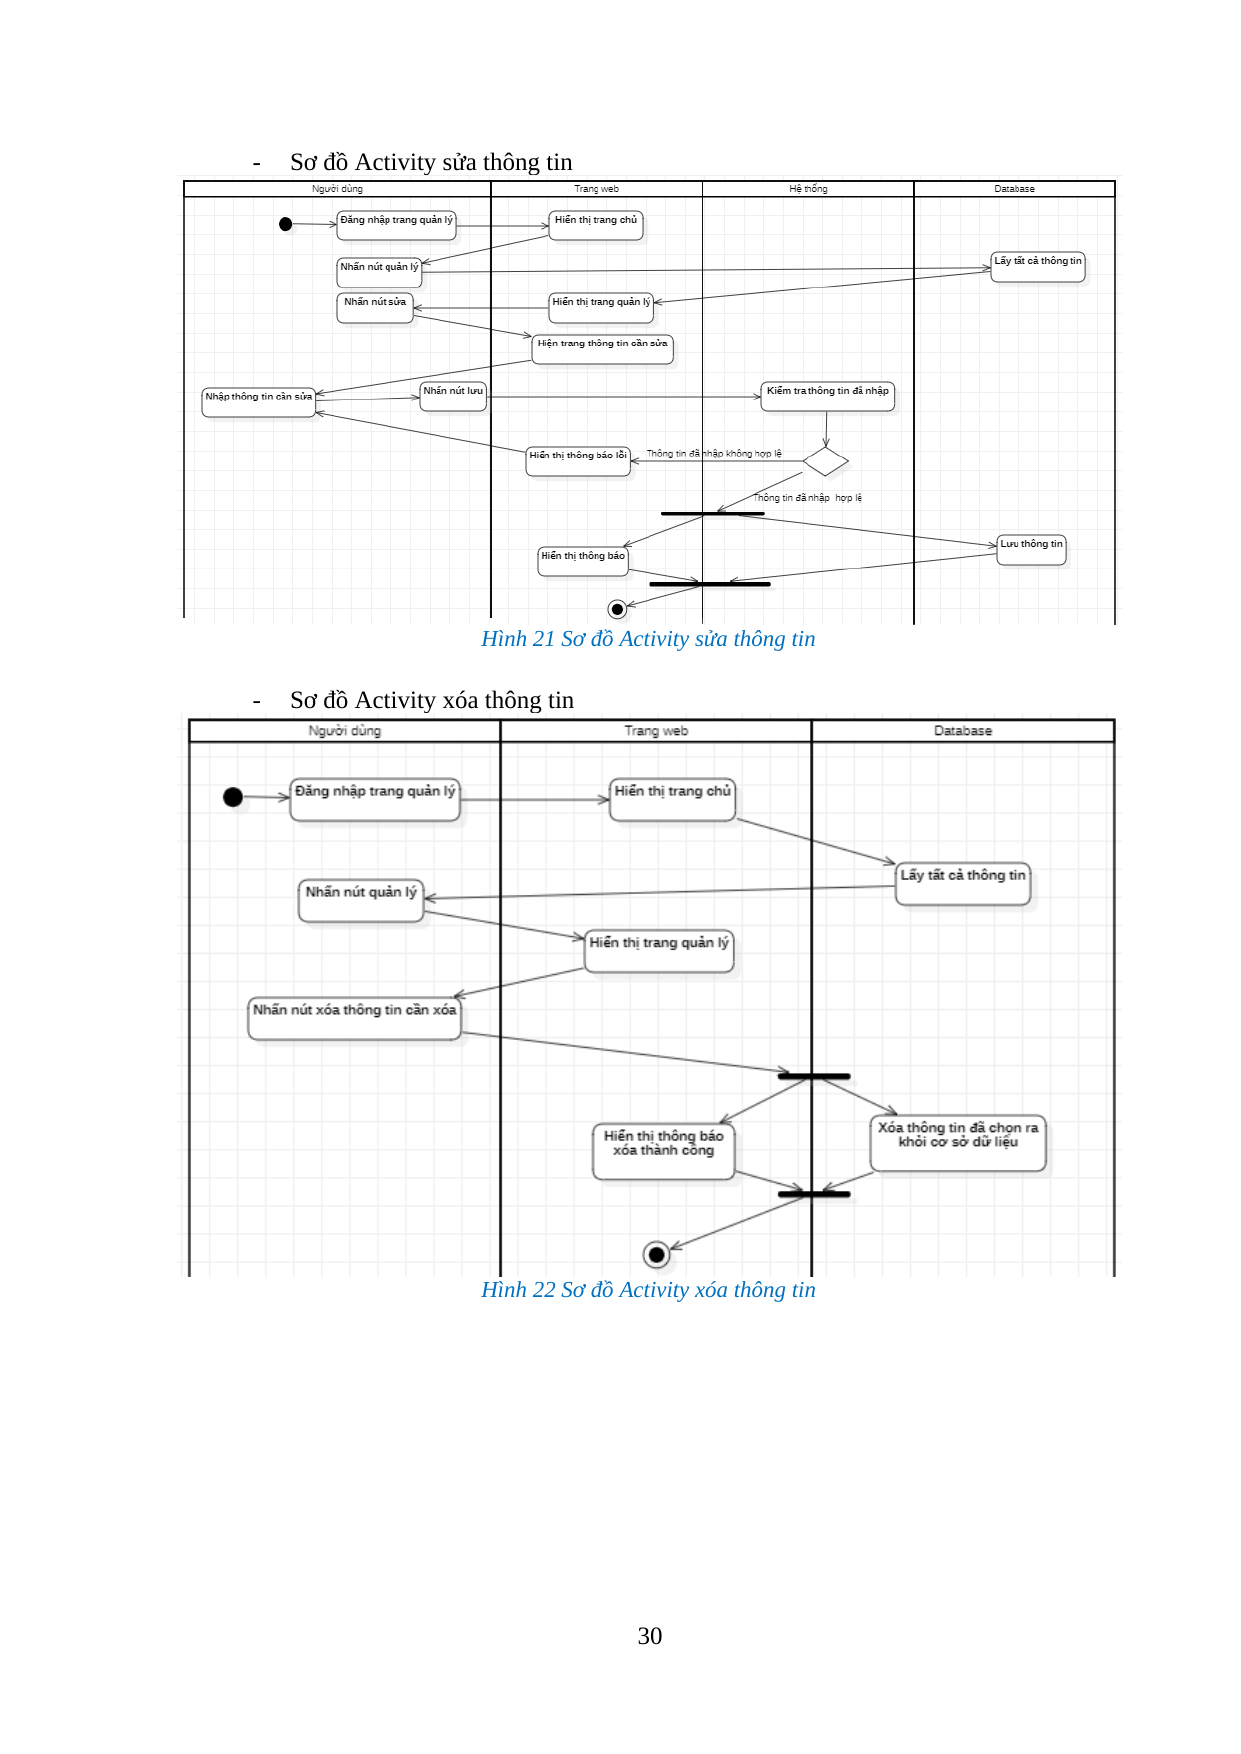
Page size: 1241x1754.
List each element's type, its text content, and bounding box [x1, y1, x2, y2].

picture [177, 175, 1123, 625]
list Sơ đồ Activity sửa thông tin [252, 147, 1122, 175]
picture [177, 713, 1123, 1277]
list Sơ đồ Activity xóa thông tin [252, 685, 1122, 713]
